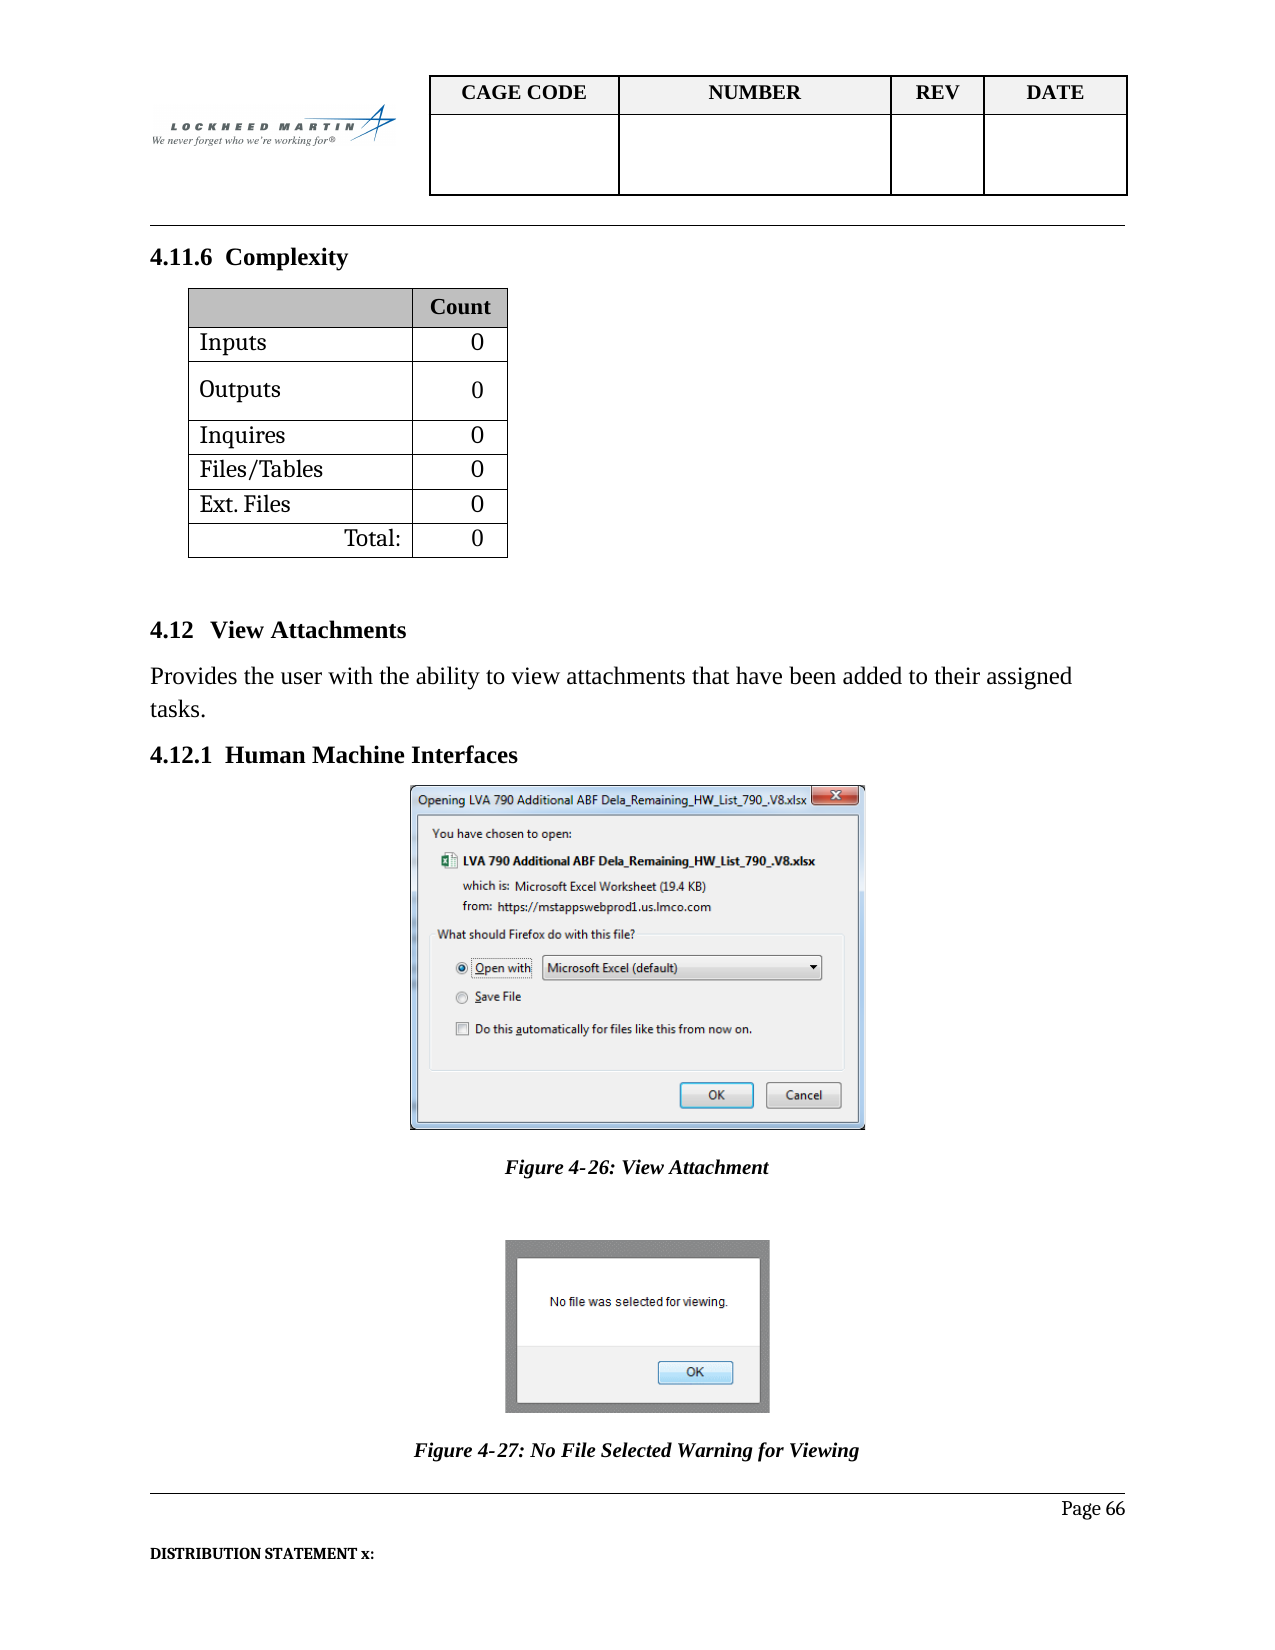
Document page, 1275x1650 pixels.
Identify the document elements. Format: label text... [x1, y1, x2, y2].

table_cell Inputs [189, 328, 412, 361]
picture [410, 785, 866, 1130]
table_header [189, 289, 412, 327]
table_cell Outputs [189, 362, 412, 420]
table_cell Ext. Files [189, 490, 412, 522]
text Provides the user with the ability to view attachments that have been added to their assigned tasks. [150, 661, 1125, 723]
subtitle View Attachments [150, 616, 1125, 644]
table_cell Inquires [189, 421, 412, 454]
picture [505, 1240, 770, 1413]
table_cell 0 [413, 362, 507, 420]
table_cell 0 [413, 421, 507, 454]
subtitle Human Machine Interfaces [150, 740, 1125, 768]
table_cell 0 [413, 524, 507, 557]
table_cell Files/Tables [189, 455, 412, 488]
picture [152, 104, 397, 146]
table_cell 0 [413, 455, 507, 488]
table_cell 0 [413, 328, 507, 361]
table_header Count [413, 289, 507, 327]
table_cell Total: [189, 524, 412, 557]
subtitle Complexity [150, 242, 1125, 271]
table_cell 0 [413, 490, 507, 522]
